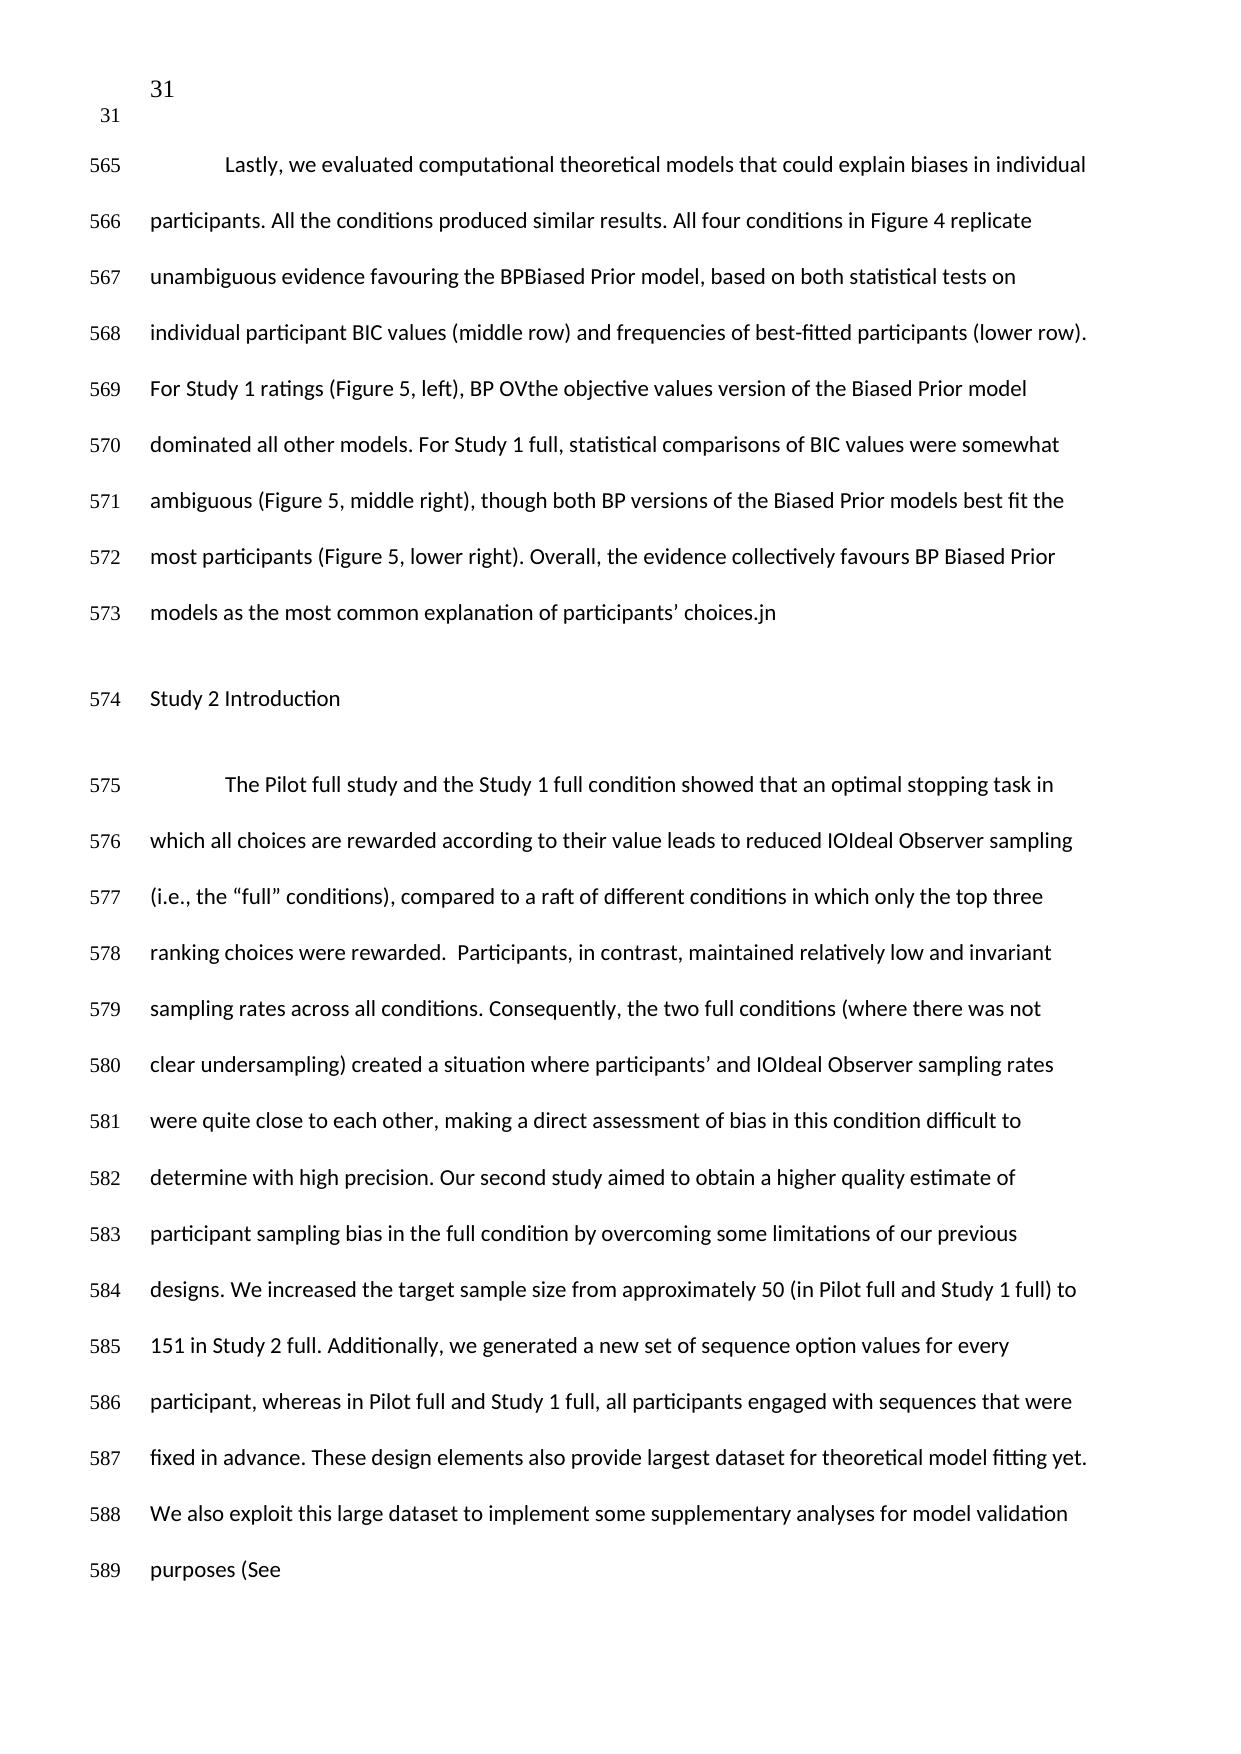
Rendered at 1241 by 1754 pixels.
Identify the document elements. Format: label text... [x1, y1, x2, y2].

text Lastly, we evaluated computational theoretical models that could explain biases in individual participants. All the conditions produced similar results. All four conditions in Figure 4 replicate unambiguous evidence favouring the model, based on both statistical tests on individual participant BIC values (middle row) and frequencies of best-fitted participants (lower row). For Study 1 ratings (Figure 5, left), dominated all other models. For Study 1 full, statistical comparisons of BIC values were somewhat ambiguous (Figure 5, middle right), though both model best fit the most participants (Figure 5, lower right). Overall, the evidence collectively favours models as the most common explanation of participants’ choices. [150, 150, 1090, 626]
text The Pilot full study and the Study 1 full condition showed that an optimal stopping task in which all choices are rewarded according to their value leads to reduced sampling (i.e., the “full” conditions), compared to a raft of different conditions in which only the top three ranking choices were rewarded. Participants, in contrast, maintained relatively low and invariant sampling rates across all conditions. Consequently, the two full conditions (where there was not clear undersampling) created a situation where participants’ and sampling rates were quite close to each other, making a direct assessment of bias in this condition difficult to determine with high precision. Our second study aimed to obtain a higher quality estimate of participant sampling bias in the full condition by overcoming some limitations of our previous designs. We increased the target sample size from approximately 50 (in Pilot full and Study 1 full) to 151 in Study 2 full. Additionally, we generated a new set of sequence option values for every participant, whereas in Pilot full and Study 1 full, all participants engaged with sequences that were fixed in advance. These design elements also provide largest dataset for theoretical model fitting yet. [150, 770, 1090, 1583]
text Study 2 Introduction [150, 684, 1090, 712]
